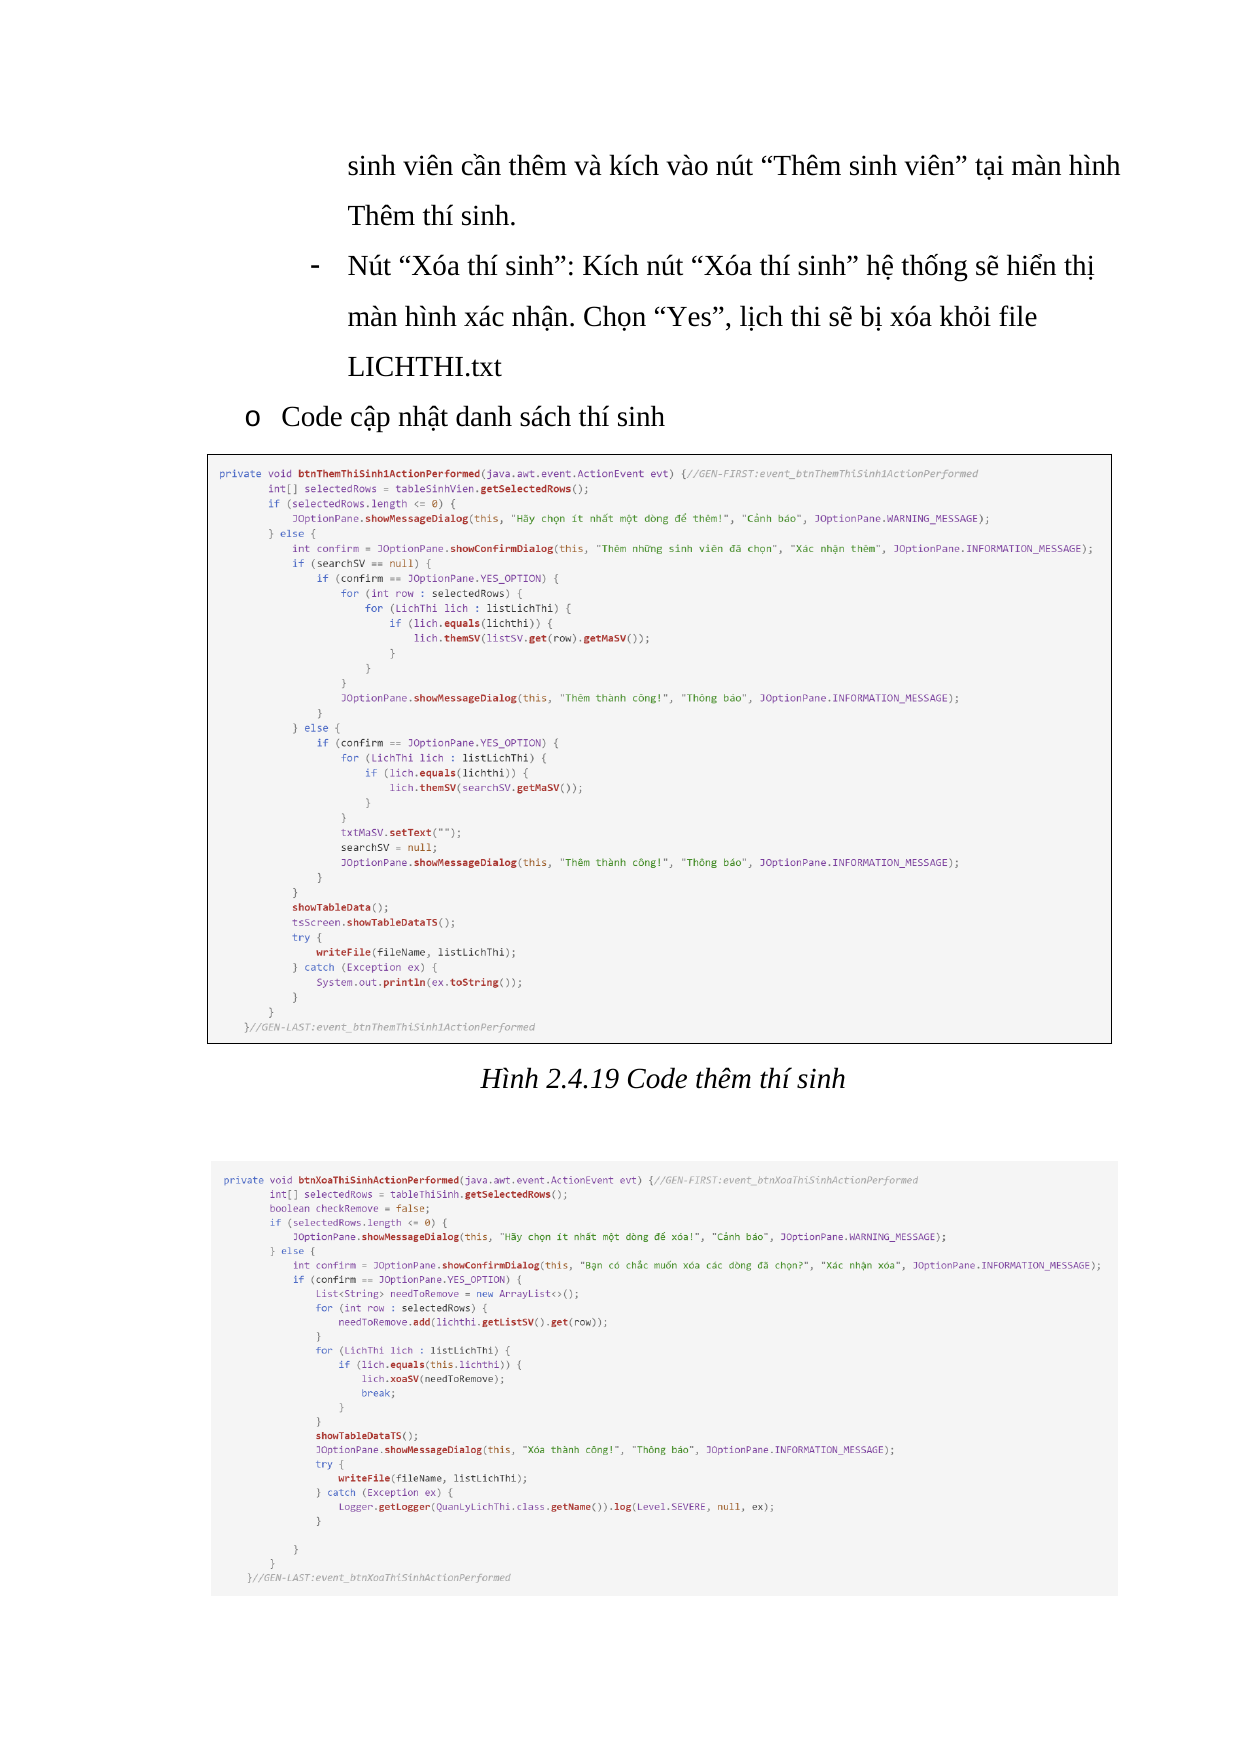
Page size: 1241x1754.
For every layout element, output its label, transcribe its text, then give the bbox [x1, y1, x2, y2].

list Nút “Xóa thí sinh”: Kích nút “Xóa thí sinh” hệ thống sẽ hiển thị màn hình xác nhận. Chọn “Yes”, lịch thi sẽ bị xóa khỏi file LICHTHI.txt [310, 248, 1122, 383]
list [310, 148, 1122, 232]
picture [211, 1161, 1118, 1596]
picture [208, 455, 1111, 1043]
list Code cập nhật danh sách thí sinh [244, 399, 1122, 435]
